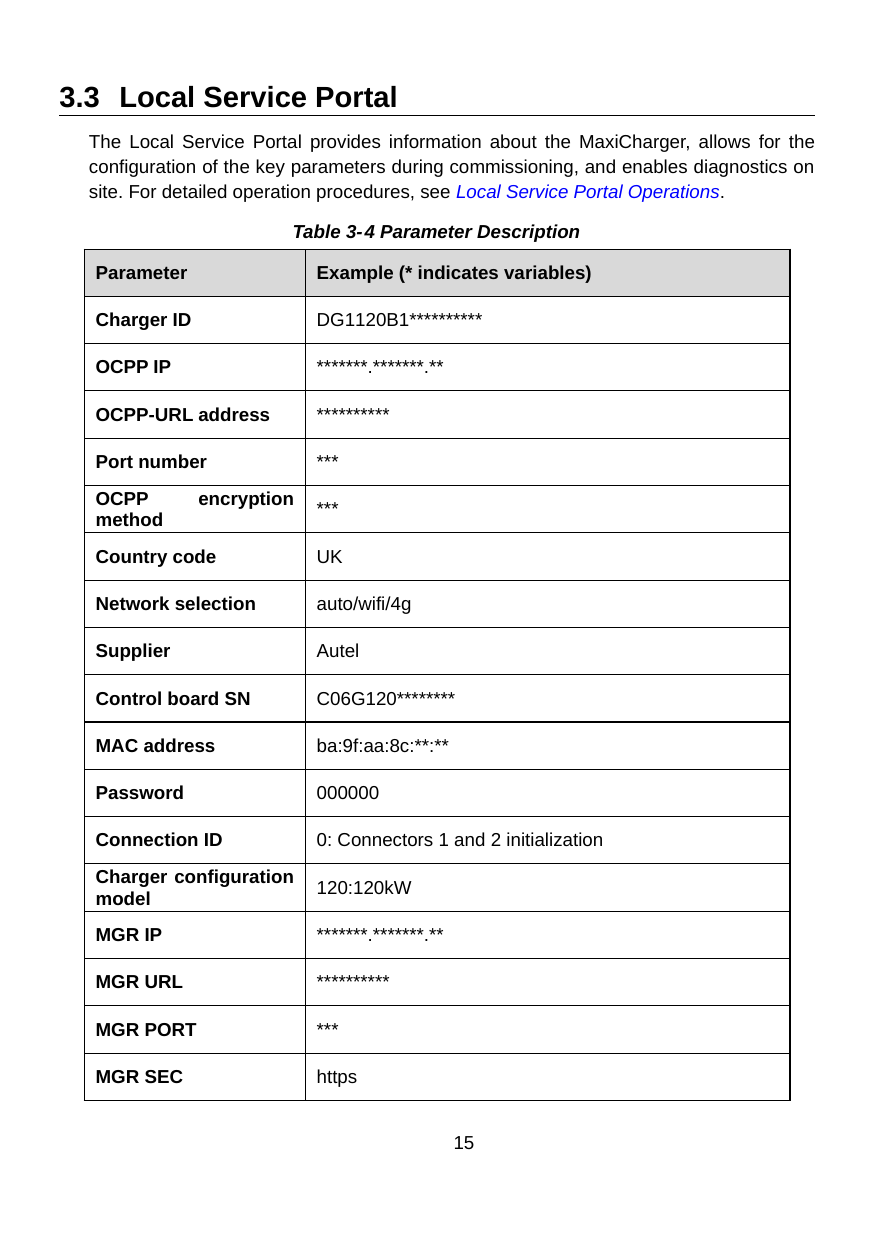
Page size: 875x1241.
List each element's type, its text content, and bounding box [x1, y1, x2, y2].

table_header Parameter [85, 250, 305, 296]
table_cell https [306, 1054, 789, 1100]
table_cell Connection ID [85, 817, 305, 863]
table_cell Password [85, 770, 305, 816]
table_cell MGR PORT [85, 1006, 305, 1052]
table_cell *******.*******.** [306, 912, 789, 958]
table_cell OCPP-URL address [85, 391, 305, 438]
table_cell *** [306, 486, 789, 532]
table_cell ********** [306, 391, 789, 438]
table_cell Port number [85, 439, 305, 485]
table_cell DG1120B1********** [306, 297, 789, 343]
table_cell Country code [85, 533, 305, 579]
table_cell 0: Connectors 1 and 2 initialization [306, 817, 789, 863]
table_cell MGR URL [85, 959, 305, 1005]
table_cell Control board SN [85, 675, 305, 721]
table_cell Network selection [85, 581, 305, 627]
table_cell 120:120kW [306, 864, 789, 911]
table_cell OCPP IP [85, 344, 305, 390]
table_cell 000000 [306, 770, 789, 816]
table_cell ba:9f:aa:8c:**:** [306, 723, 789, 769]
subtitle Local Service Portal [59, 84, 815, 115]
table_cell auto/wifi/4g [306, 581, 789, 627]
table_cell Charger configuration model [85, 864, 305, 911]
table_cell Autel [306, 628, 789, 674]
table_cell *** [306, 439, 789, 485]
table_cell C06G120******** [306, 675, 789, 721]
table_header Example (* indicates variables) [306, 250, 789, 296]
table_cell ********** [306, 959, 789, 1005]
table_cell *** [306, 1006, 789, 1052]
table_cell UK [306, 533, 789, 579]
text The Local Service Portal provides information about the MaxiCharger, allows for the configuration of the key parameters during commissioning, and enables diagnostics on site. For detailed operation procedures, see Local Service Portal Operations. [89, 129, 815, 204]
table_cell MGR IP [85, 912, 305, 958]
table_cell MGR SEC [85, 1054, 305, 1100]
text Table - Parameter Description [59, 216, 815, 243]
table_cell *******.*******.** [306, 344, 789, 390]
table_cell MAC address [85, 723, 305, 769]
table_cell Supplier [85, 628, 305, 674]
table_cell OCPP encryption method [85, 486, 305, 532]
table_cell Charger ID [85, 297, 305, 343]
